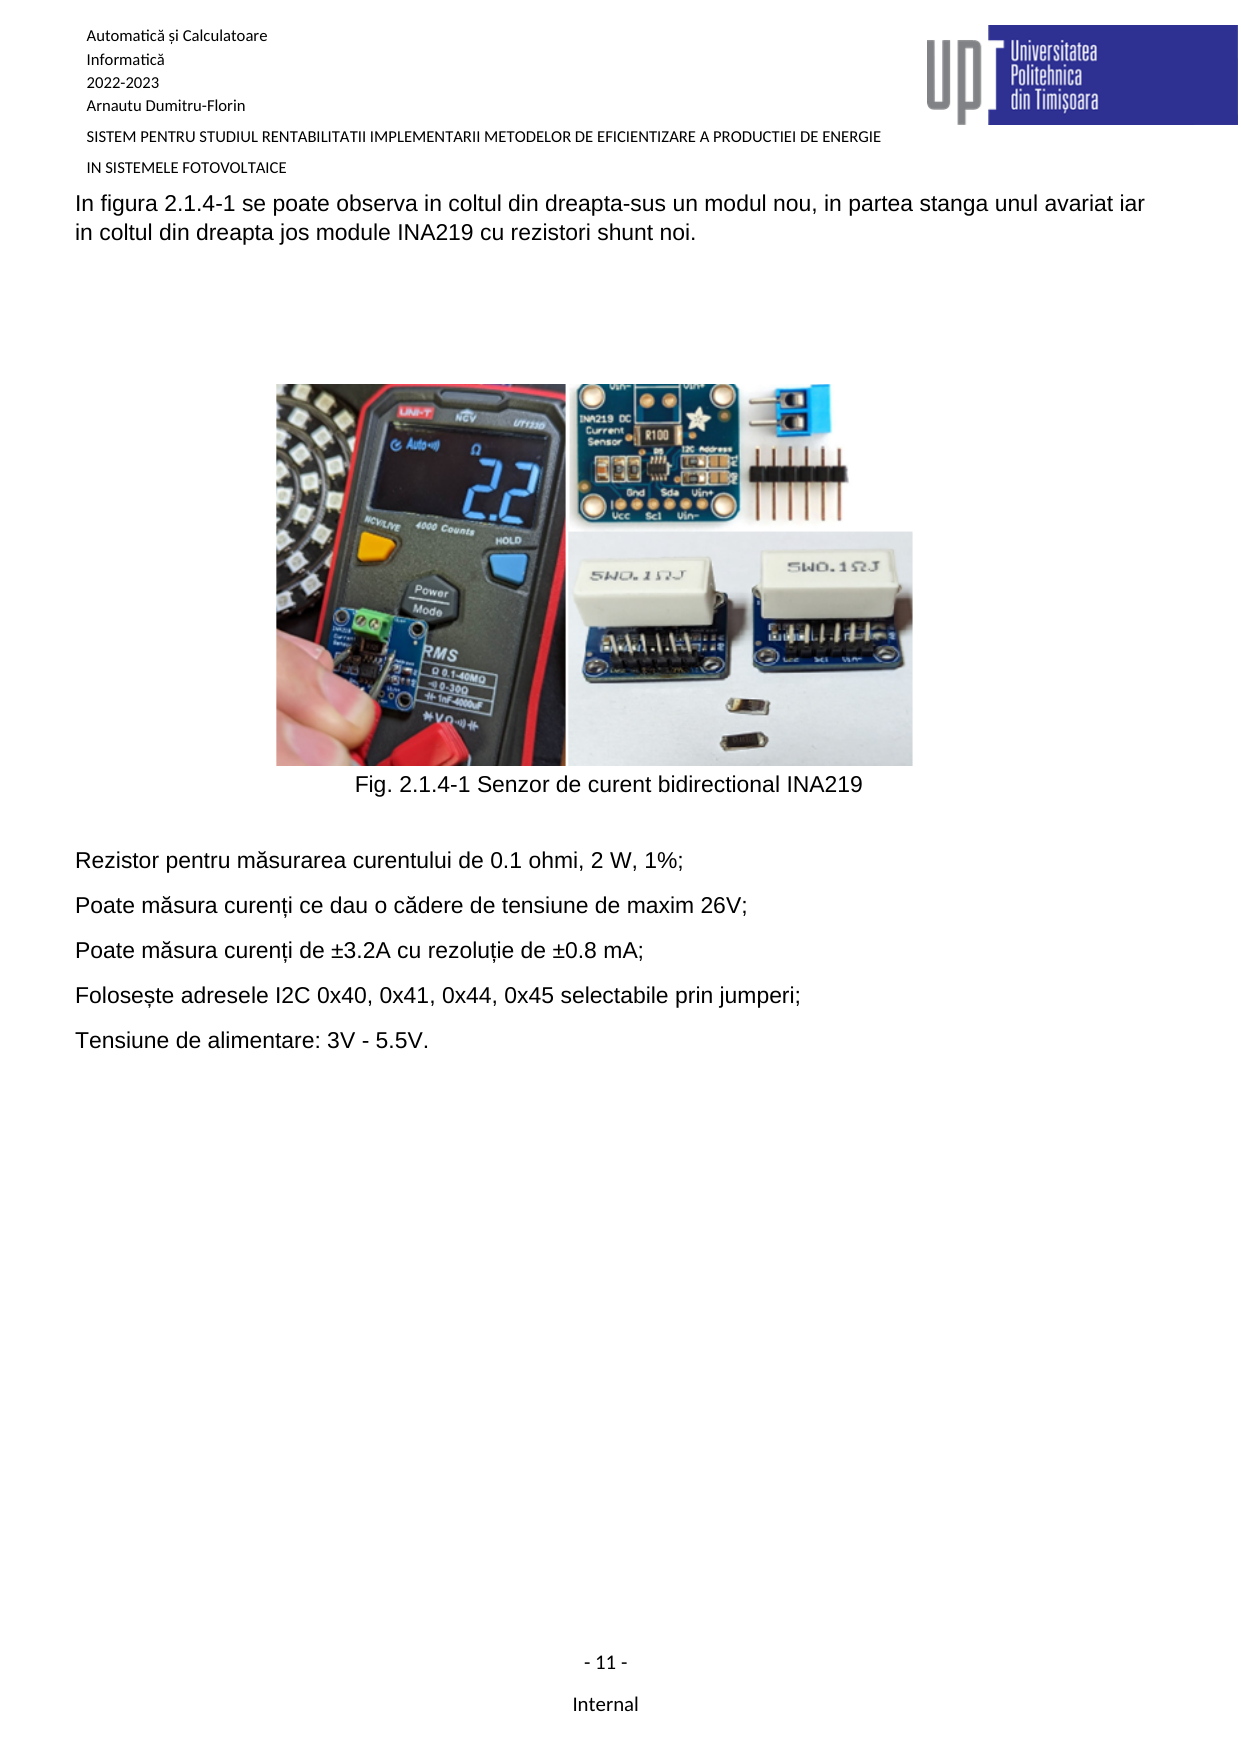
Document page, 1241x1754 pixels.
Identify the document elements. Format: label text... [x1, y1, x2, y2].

text Tensiune de alimentare: 3V - 5.5V. [75, 1027, 1165, 1054]
text Poate măsura curenți ce dau o cădere de tensiune de maxim 26V; [75, 892, 1165, 918]
text Poate măsura curenți de ±3.2A cu rezoluție de ±0.8 mA; [75, 937, 1165, 963]
text Rezistor pentru măsurarea curentului de 0.1 ohmi, 2 W, 1%; [75, 847, 1165, 873]
picture [610, 384, 631, 390]
picture [927, 25, 1238, 125]
picture [276, 384, 914, 766]
text Folosește adresele I2C 0x40, 0x41, 0x44, 0x45 selectabile prin jumperi; [75, 982, 1165, 1009]
text In figura 2.1.4-1 se poate observa in coltul din dreapta-sus un modul nou, in partea stanga unul avariat iar in coltul din dreapta jos module INA219 cu rezistori shunt noi. [75, 190, 1165, 275]
